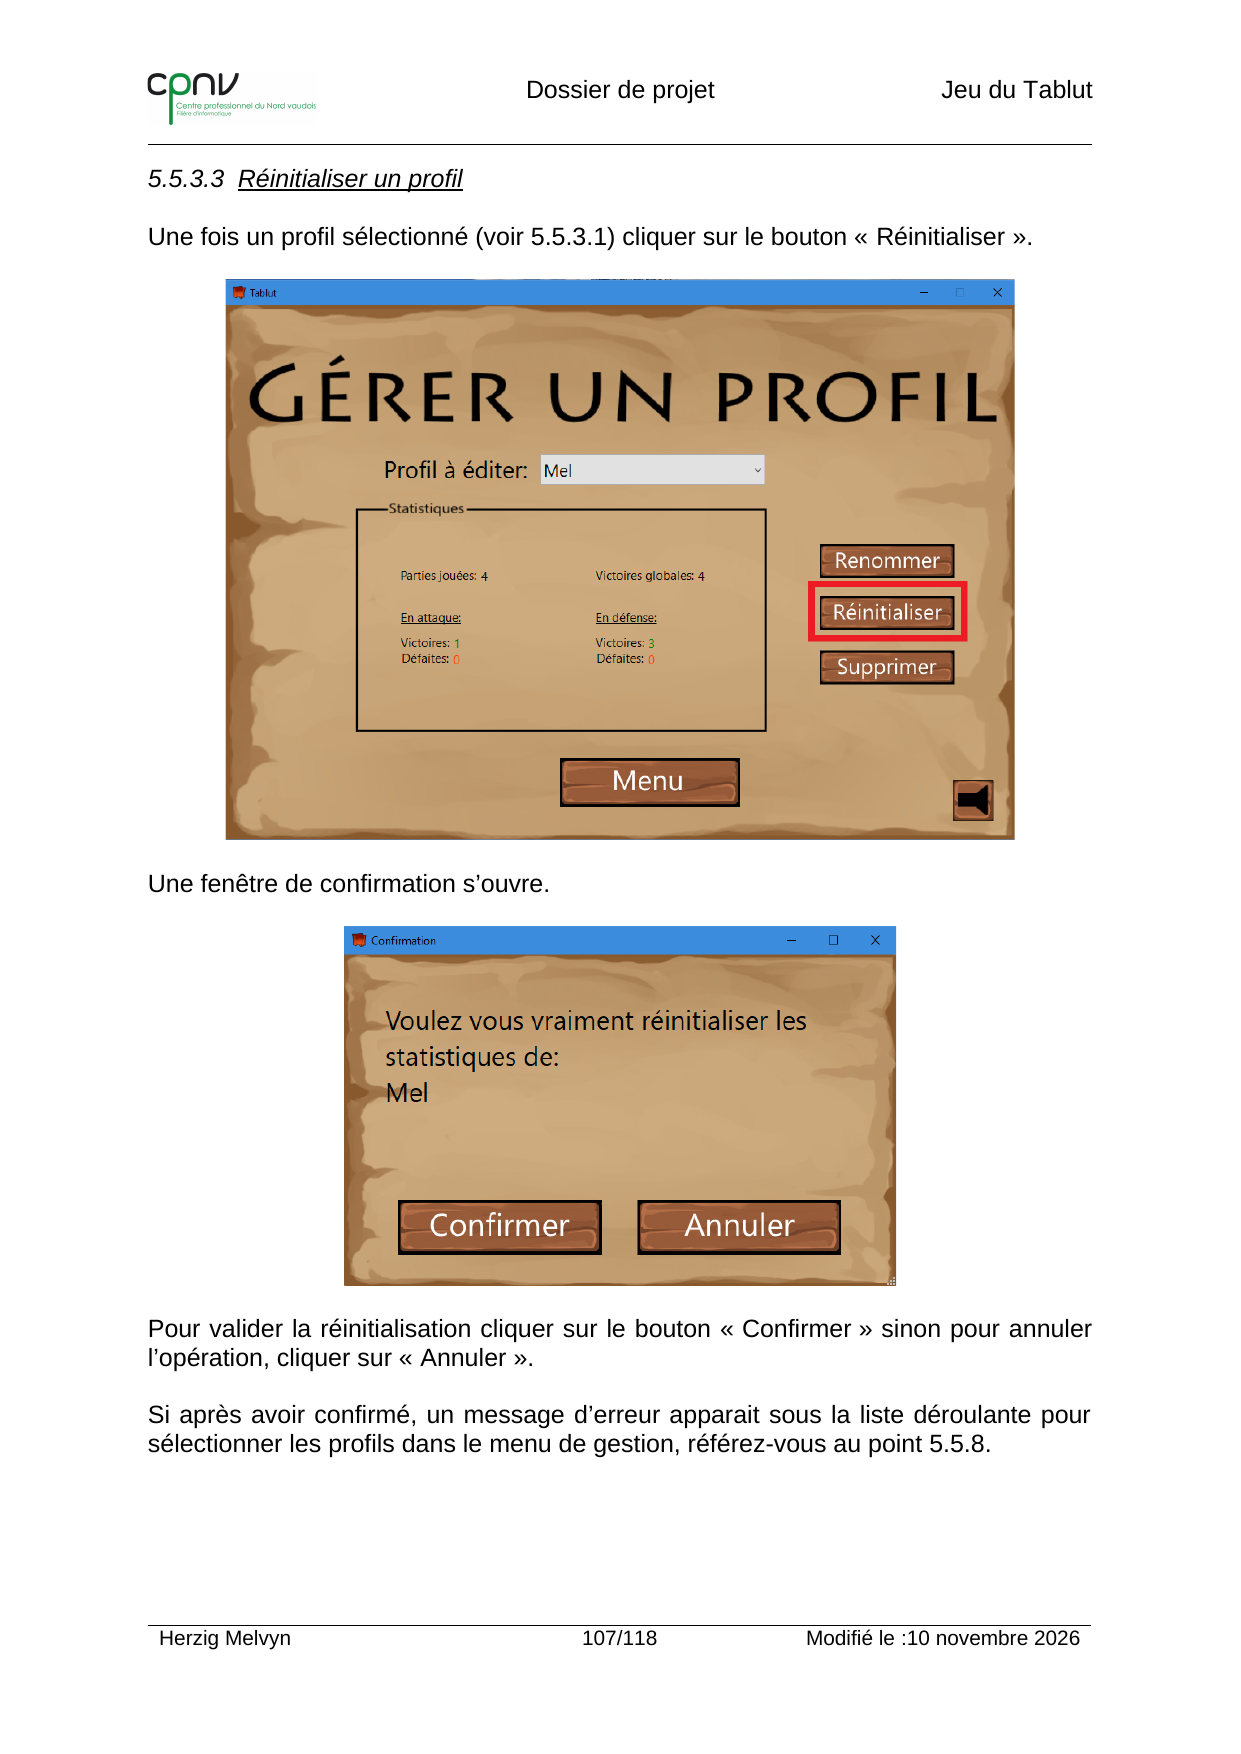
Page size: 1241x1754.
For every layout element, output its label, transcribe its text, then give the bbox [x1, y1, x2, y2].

picture [344, 926, 897, 1286]
text Pour valider la réinitialisation cliquer sur le bouton « Confirmer » sinon pour annuler l’opération, cliquer sur « Annuler ». [148, 1314, 1092, 1372]
text Une fois un profil sélectionné (voir 5.5.3.1) cliquer sur le bouton « Réinitialiser ». [148, 222, 1092, 251]
text Si après avoir confirmé, un message d’erreur apparait sous la liste déroulante pour sélectionner les profils dans le menu de gestion, référez-vous au point 5.5.8. [148, 1401, 1092, 1458]
picture [147, 73, 316, 125]
text Une fenêtre de confirmation s’ouvre. [148, 869, 1092, 897]
picture [225, 279, 1015, 840]
subtitle Réinitialiser un profil [148, 164, 1092, 193]
